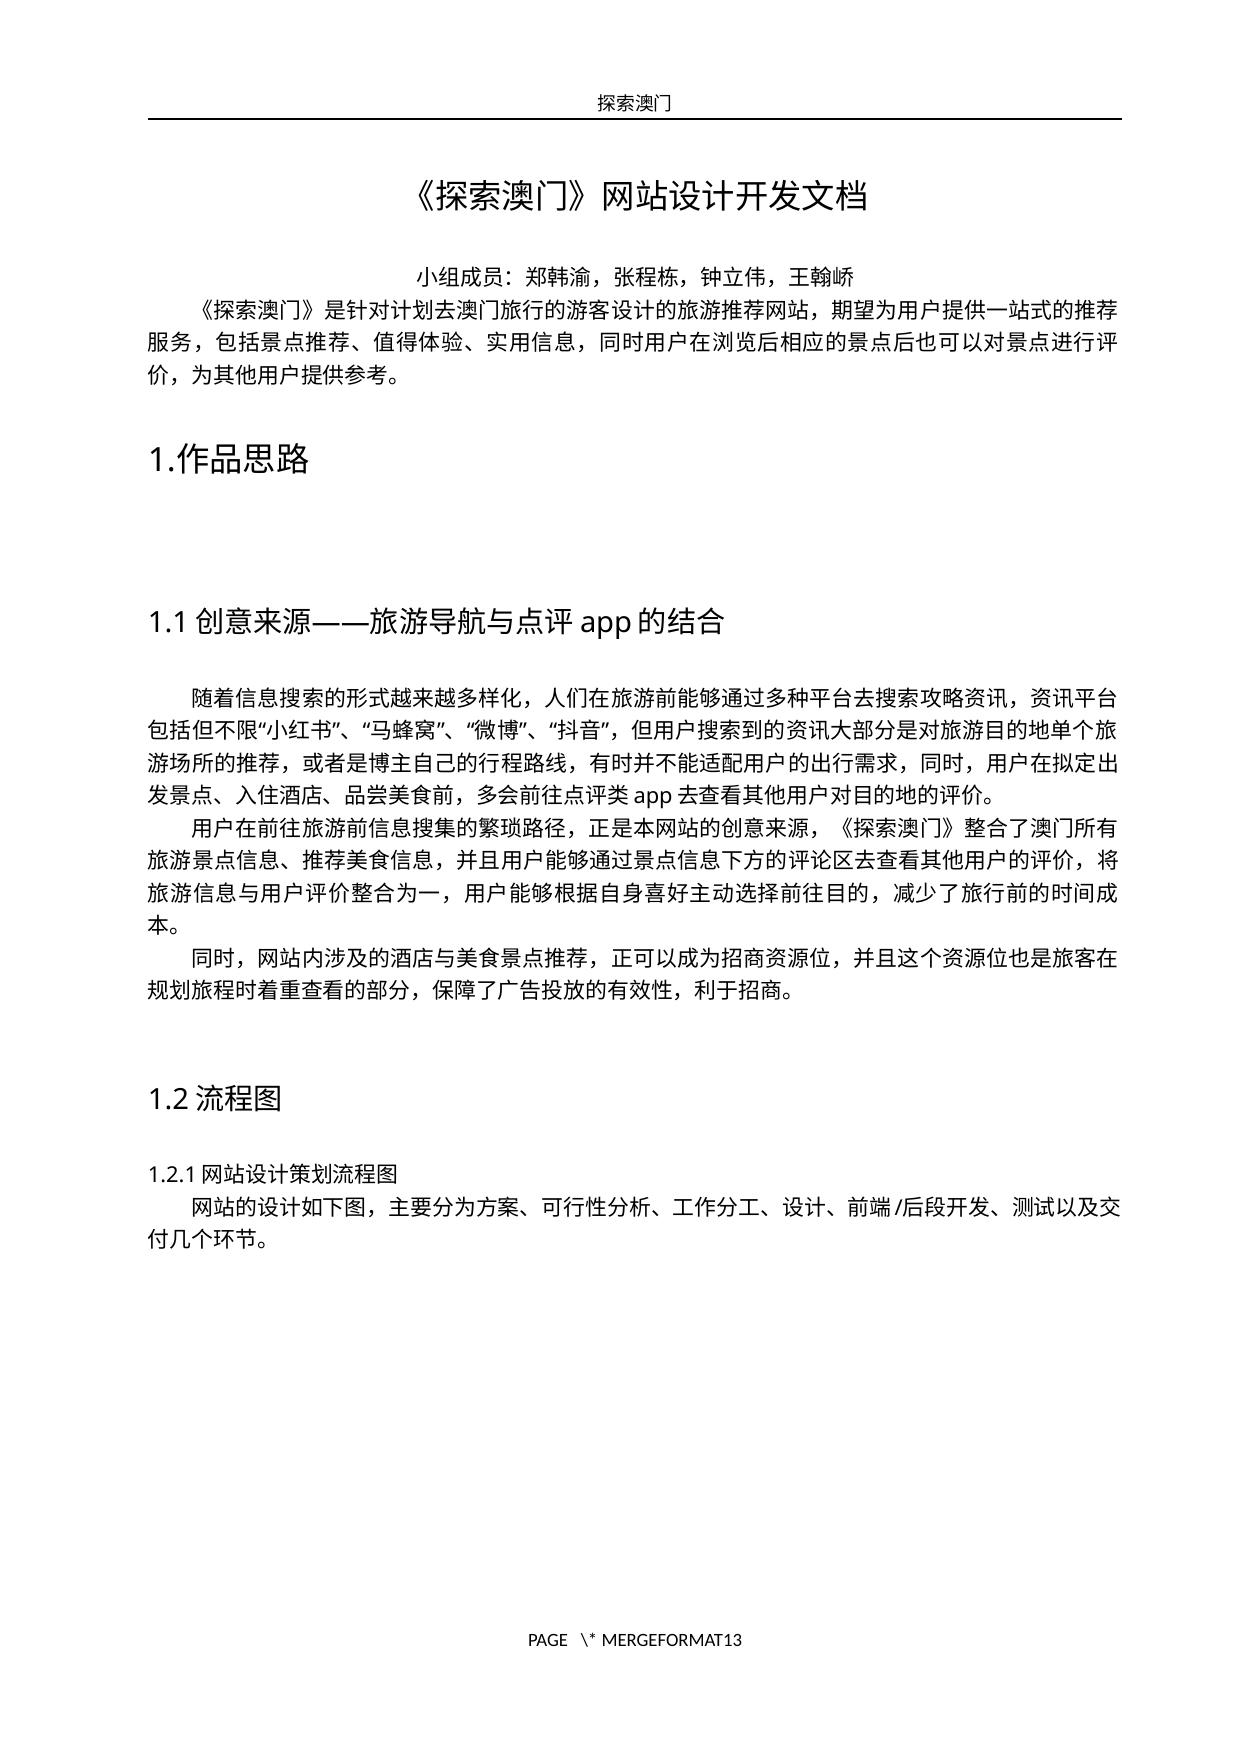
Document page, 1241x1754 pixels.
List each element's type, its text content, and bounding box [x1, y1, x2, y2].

subtitle 1.作品思路 [148, 426, 1122, 491]
text 小组成员：郑韩渝，张程栋，钟立伟，王翰峤 [148, 261, 1122, 293]
subtitle 1.2流程图 [148, 1066, 1122, 1131]
text 网站的设计如下图，主要分为方案、可行性分析、工作分工、设计、前端/后段开发、测试以及交付几个环节。 [148, 1190, 1122, 1255]
text 用户在前往旅游前信息搜集的繁琐路径，正是本网站的创意来源，《探索澳门》整合了澳门所有旅游景点信息、推荐美食信息，并且用户能够通过景点信息下方的评论区去查看其他用户的评价，将旅游信息与用户评价整合为一，用户能够根据自身喜好主动选择前往目的，减少了旅行前的时间成本。 [148, 811, 1122, 941]
subtitle 1.1创意来源——旅游导航与点评app的结合 [148, 589, 1122, 654]
text 同时，网站内涉及的酒店与美食景点推荐，正可以成为招商资源位，并且这个资源位也是旅客在规划旅程时着重查看的部分，保障了广告投放的有效性，利于招商。 [148, 941, 1122, 1006]
text 随着信息搜索的形式越来越多样化，人们在旅游前能够通过多种平台去搜索攻略资讯，资讯平台包括但不限“小红书”、“马蜂窝”、“微博”、“抖音”，但用户搜索到的资讯大部分是对旅游目的地单个旅游场所的推荐，或者是博主自己的行程路线，有时并不能适配用户的出行需求，同时，用户在拟定出发景点、入住酒店、品尝美食前，多会前往点评类app去查看其他用户对目的地的评价。 [148, 681, 1122, 811]
subtitle 1.2.1网站设计策划流程图 [148, 1158, 1122, 1190]
subtitle 《探索澳门》网站设计开发文档 [148, 161, 1122, 226]
text 《探索澳门》是针对计划去澳门旅行的游客设计的旅游推荐网站，期望为用户提供一站式的推荐服务，包括景点推荐、值得体验、实用信息，同时用户在浏览后相应的景点后也可以对景点进行评价，为其他用户提供参考。 [148, 293, 1122, 391]
